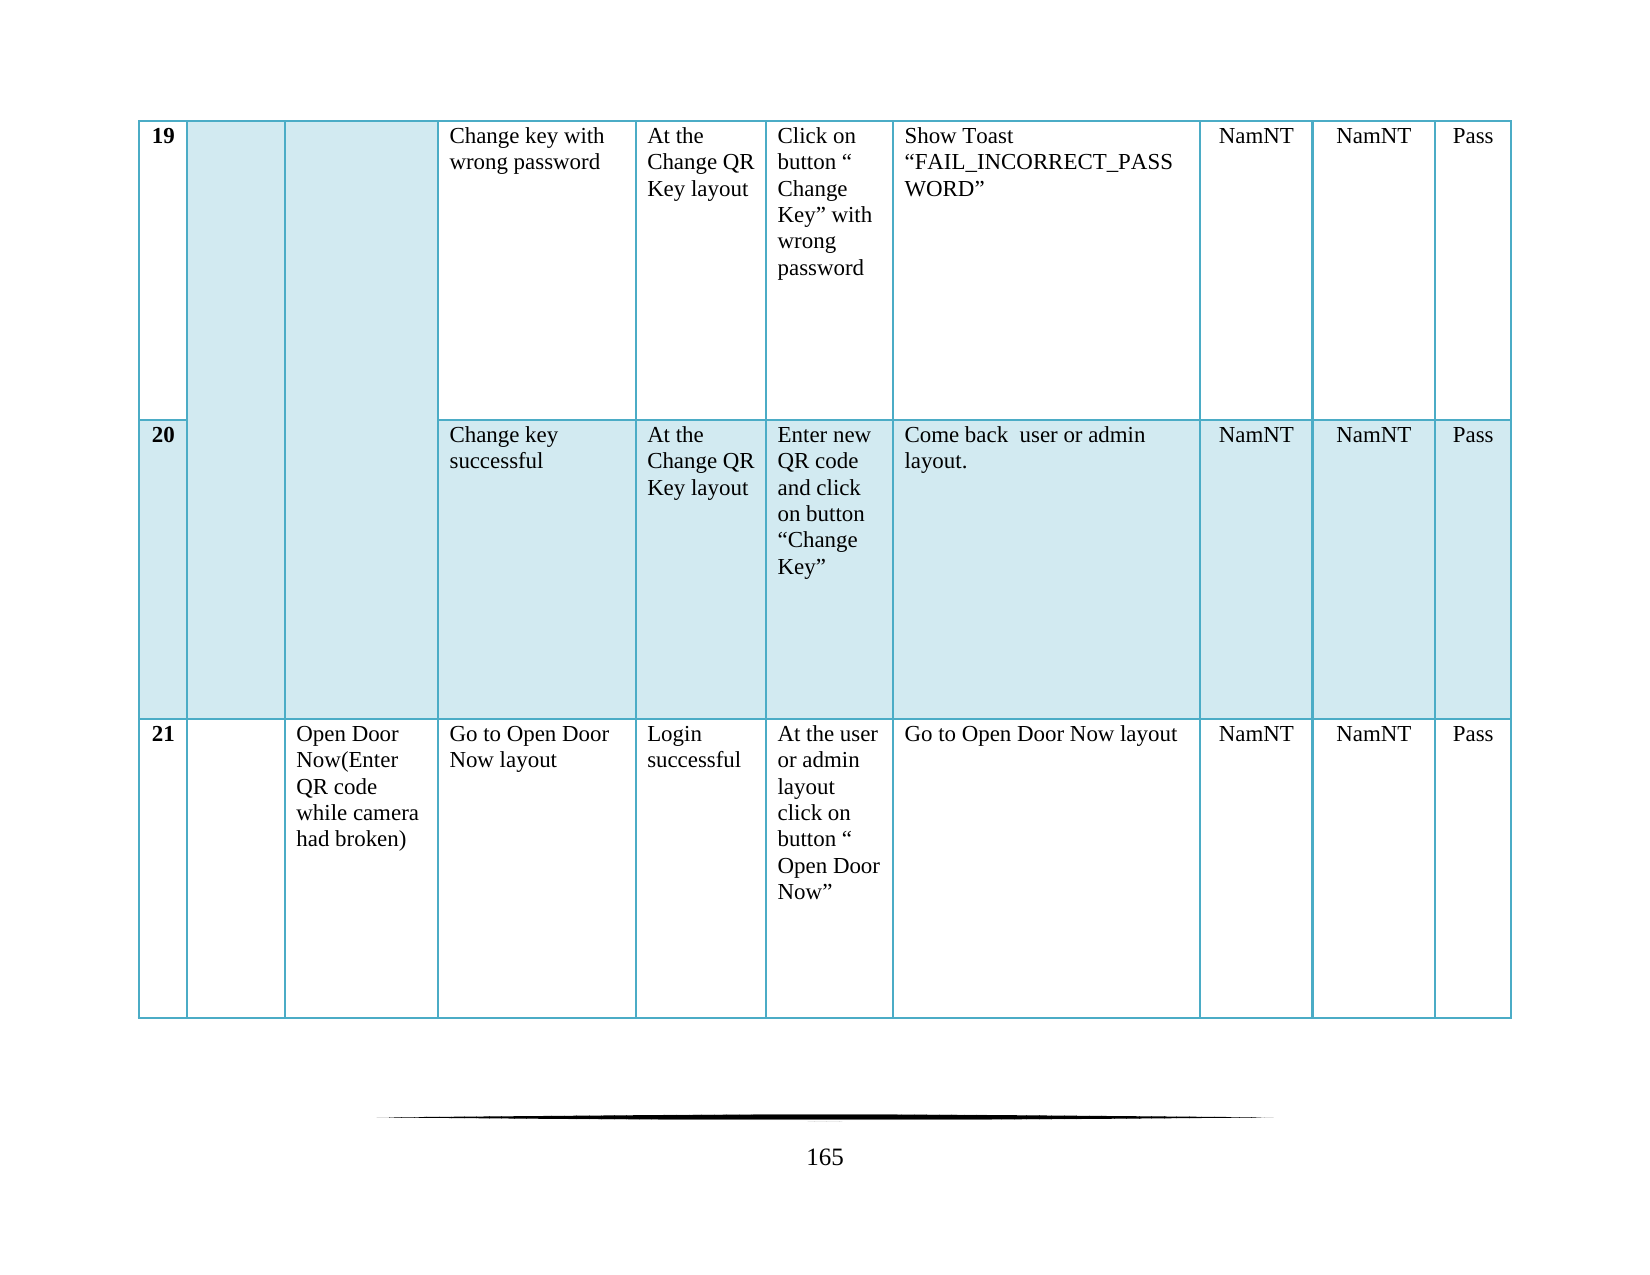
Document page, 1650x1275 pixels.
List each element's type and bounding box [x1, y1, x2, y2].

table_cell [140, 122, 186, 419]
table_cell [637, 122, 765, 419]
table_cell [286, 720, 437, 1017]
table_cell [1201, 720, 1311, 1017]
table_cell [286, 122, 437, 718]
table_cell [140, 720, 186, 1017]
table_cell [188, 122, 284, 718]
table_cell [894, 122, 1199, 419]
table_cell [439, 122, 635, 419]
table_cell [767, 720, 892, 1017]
picture [376, 1113, 1274, 1122]
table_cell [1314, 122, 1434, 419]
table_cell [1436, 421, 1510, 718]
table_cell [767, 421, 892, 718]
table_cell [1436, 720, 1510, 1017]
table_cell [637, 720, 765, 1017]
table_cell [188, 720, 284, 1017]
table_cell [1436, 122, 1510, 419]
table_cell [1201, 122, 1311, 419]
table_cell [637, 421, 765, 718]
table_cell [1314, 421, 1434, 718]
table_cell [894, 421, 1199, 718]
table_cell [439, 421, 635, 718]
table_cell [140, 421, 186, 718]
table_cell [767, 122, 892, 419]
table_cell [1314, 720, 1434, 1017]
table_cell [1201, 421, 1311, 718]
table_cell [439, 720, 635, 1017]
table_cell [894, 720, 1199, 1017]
